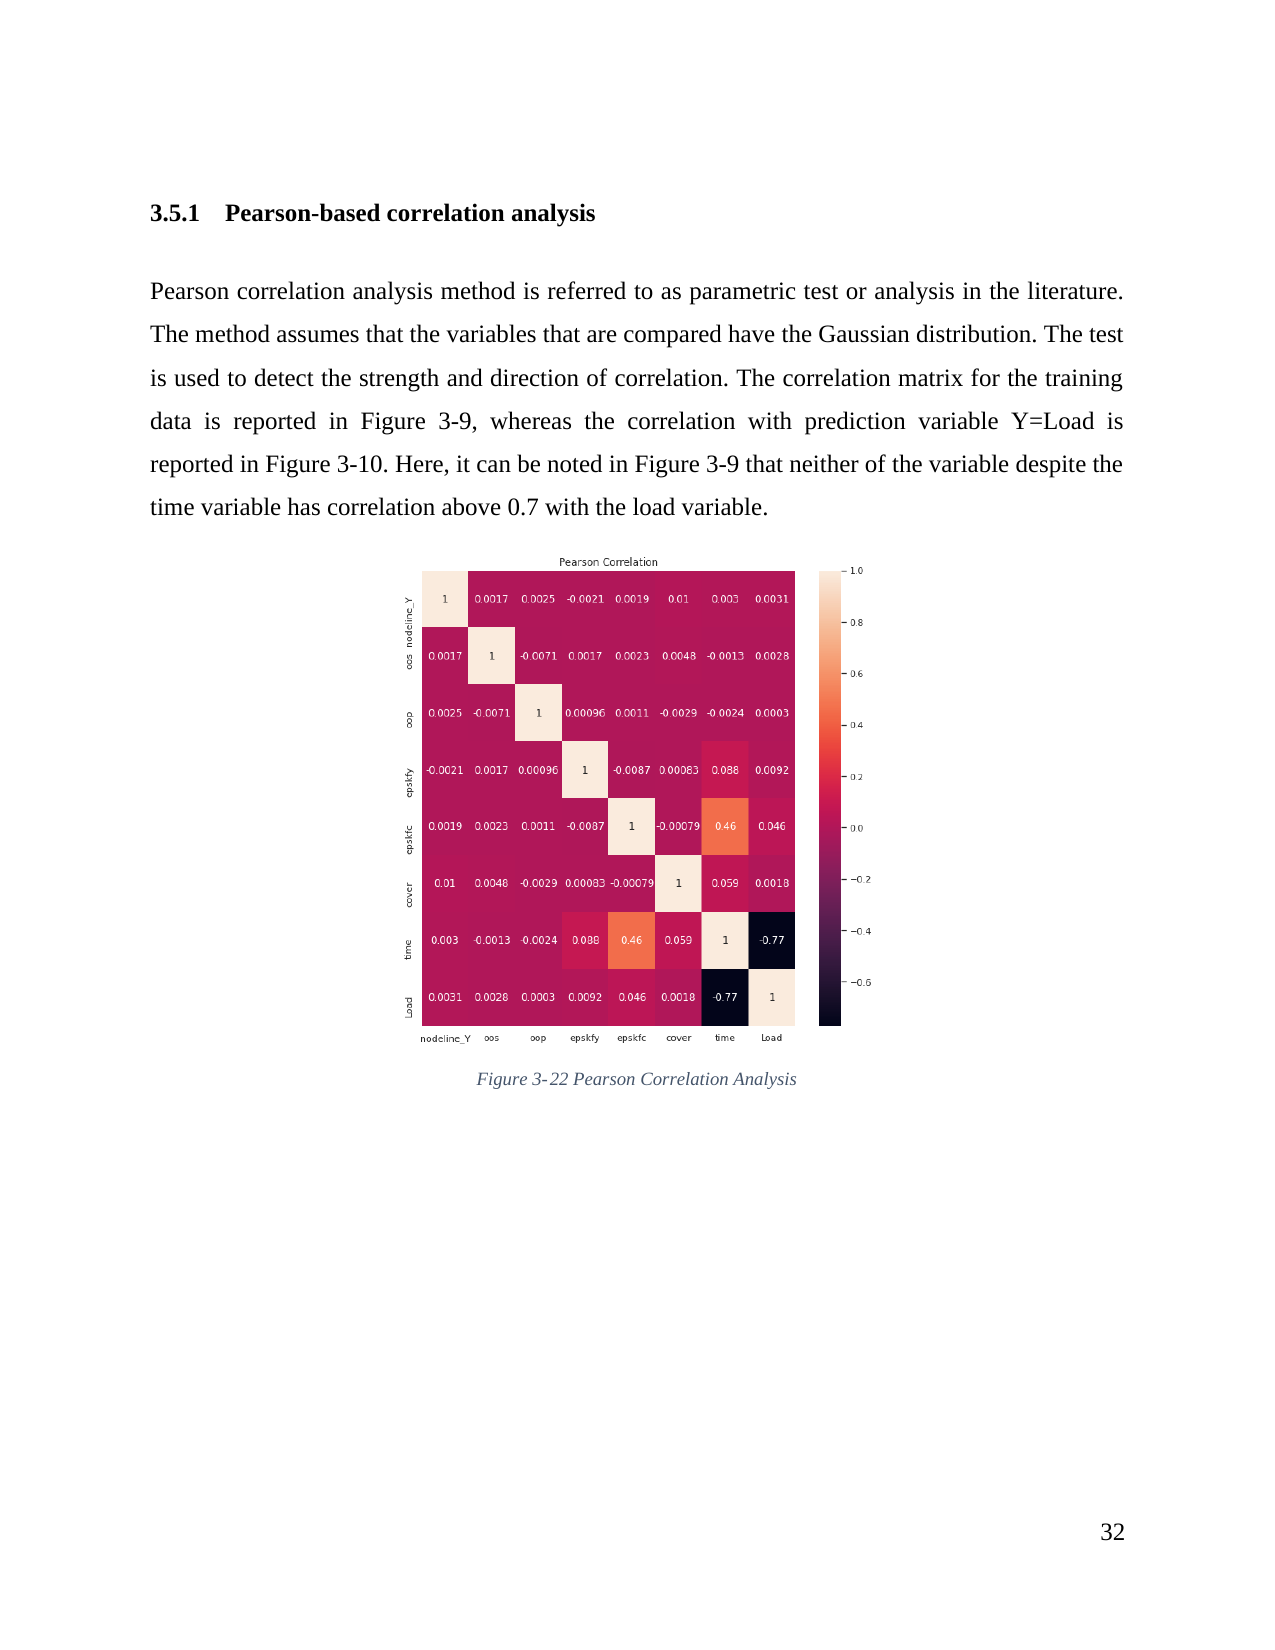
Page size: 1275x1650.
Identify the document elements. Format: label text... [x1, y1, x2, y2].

picture [398, 551, 877, 1049]
subtitle Pearson-based correlation analysis [150, 198, 1125, 226]
text Pearson correlation analysis method is referred to as parametric test or analysis in the literature. The method assumes that the variables that are compared have the Gaussian distribution. The test is used to detect the strength and direction of correlation. The correlation matrix for the training data is reported in Figure 3-9, whereas the correlation with prediction variable Y=Load is reported in Figure 3-10. Here, it can be noted in Figure 3-9 that neither of the variable despite the time variable has correlation above 0.7 with the load variable. [150, 276, 1125, 521]
